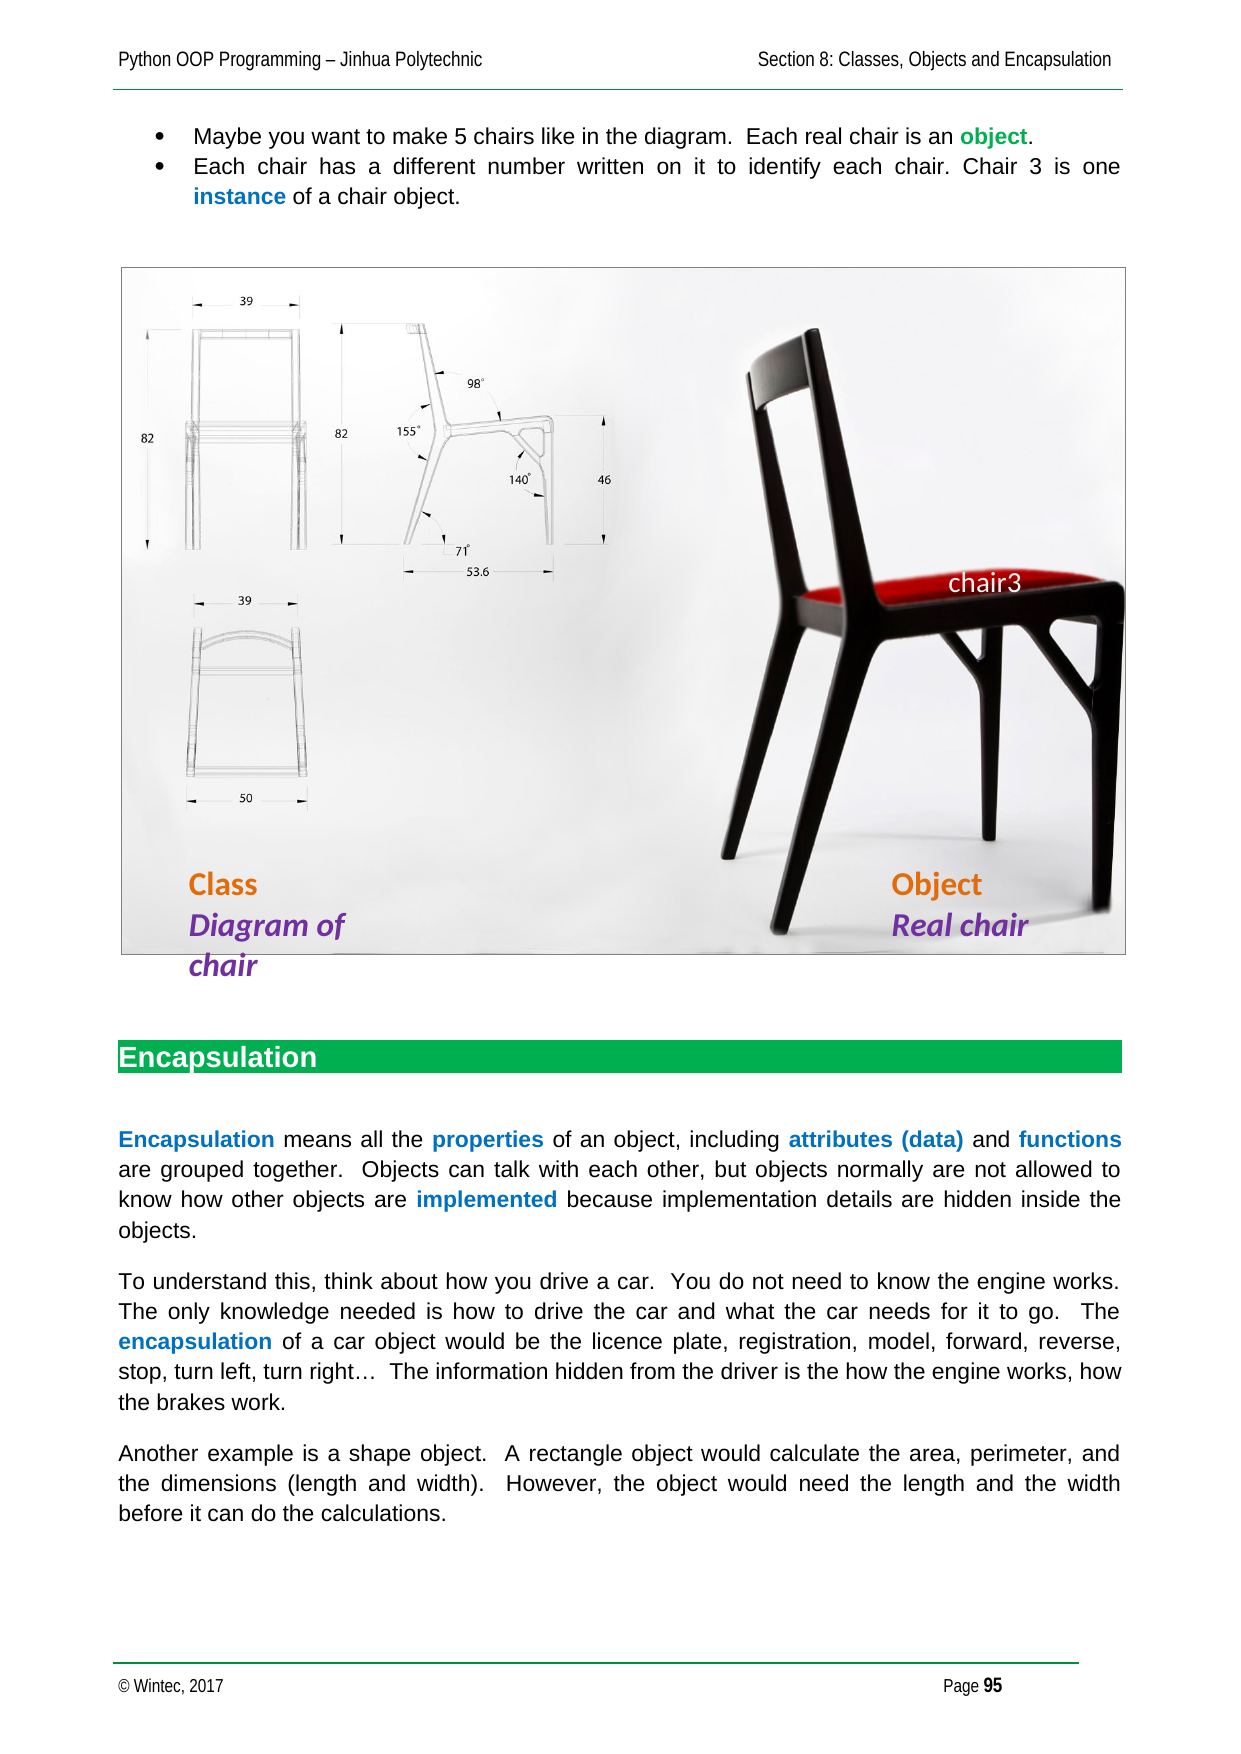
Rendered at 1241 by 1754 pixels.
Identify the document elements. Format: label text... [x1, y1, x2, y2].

text Another example is a shape object. A rectangle object would calculate the area, perimeter, and the dimensions (length and width). However, the object would need the length and the width before it can do the calculations. [118, 1439, 1122, 1526]
text Encapsulation means all the properties of an object, including attributes (data) and functions are grouped together. Objects can talk with each other, but objects normally are not allowed to know how other objects are implemented because implementation details are hidden inside the objects. [118, 1126, 1122, 1243]
list Each chair has a different number written on it to identify each chair. Chair 3 is one instance of a chair object. [156, 153, 1122, 210]
text To understand this, think about how you drive a car. You do not need to know the engine works. The only knowledge needed is how to drive the car and what the car needs for it to go. The encapsulation of a car object would be the licence plate, registration, model, forward, reverse, stop, turn left, turn right… The information hidden from the driver is the how the engine works, how the brakes work. [118, 1268, 1122, 1415]
subtitle Encapsulation [118, 1040, 1122, 1073]
picture [122, 268, 1125, 954]
list Maybe you want to make 5 chairs like in the diagram. Each real chair is an object. [156, 123, 1122, 149]
